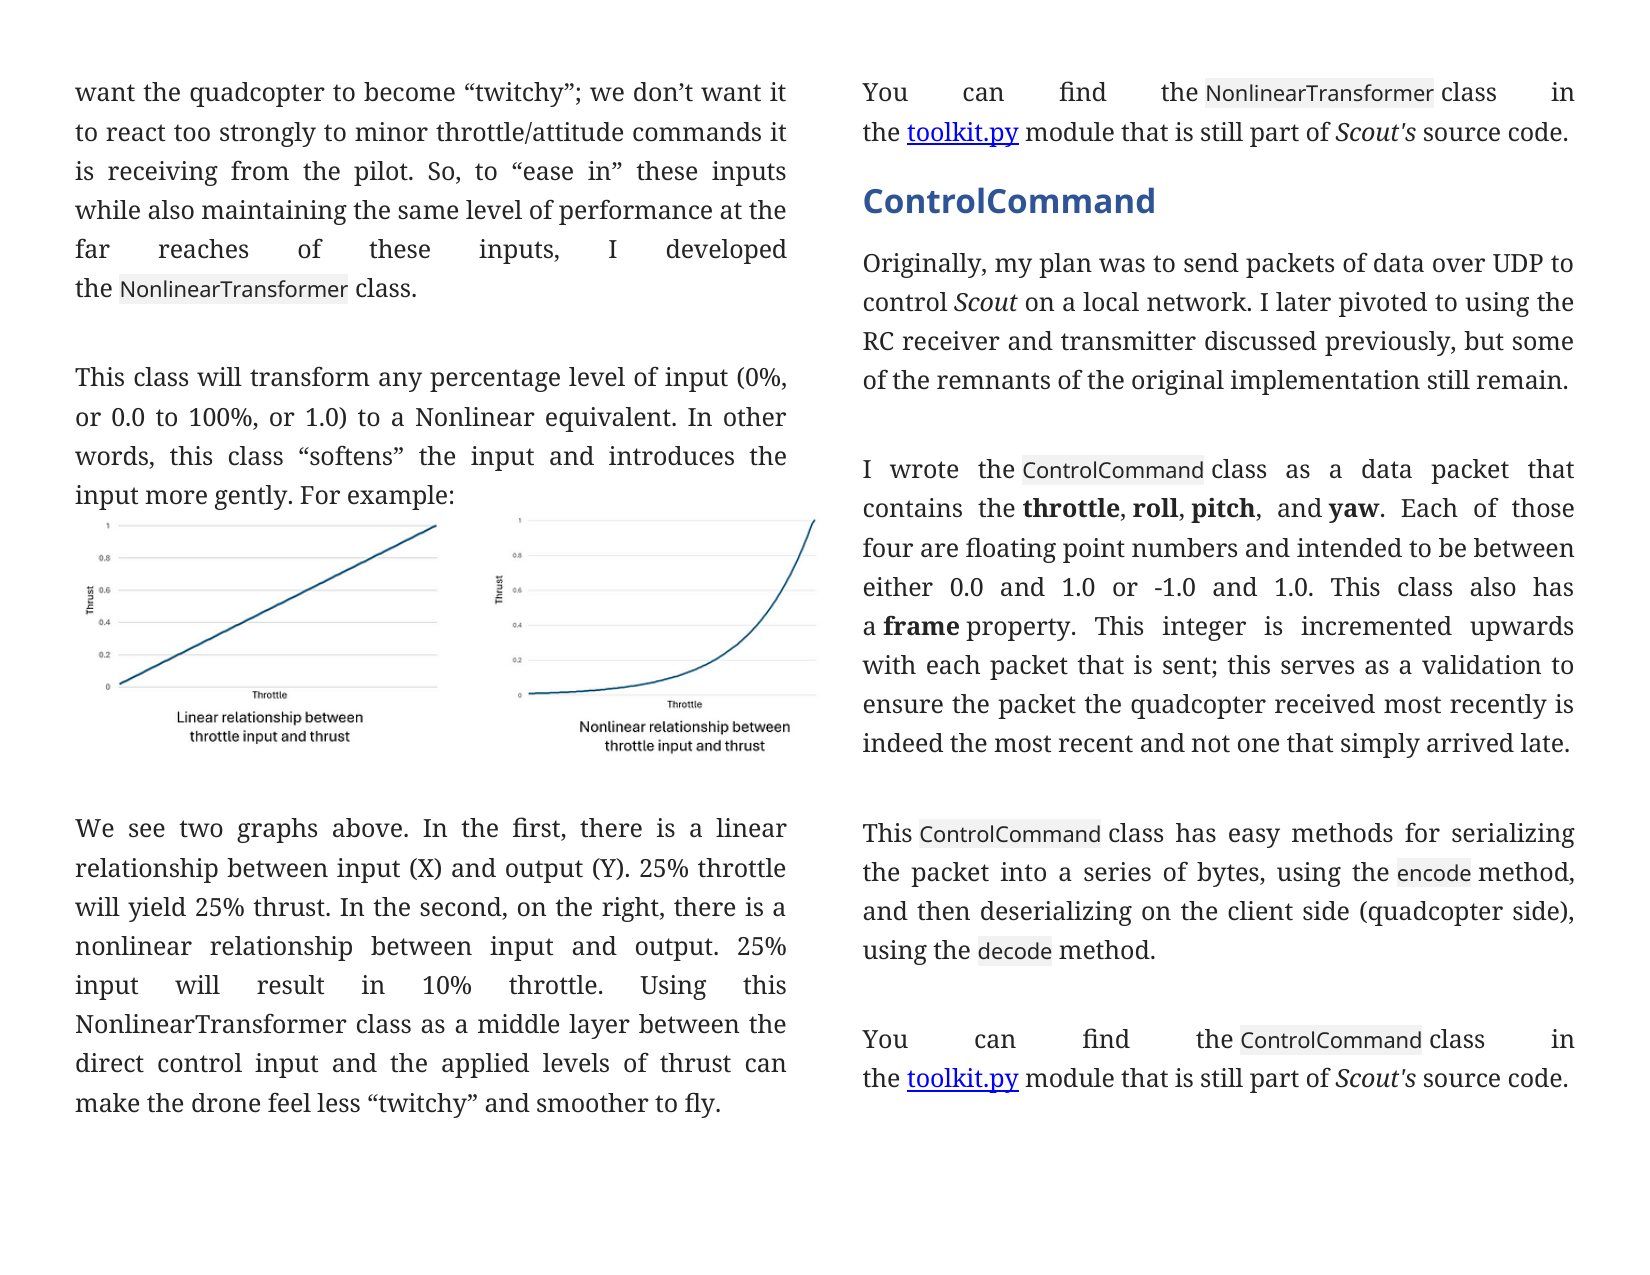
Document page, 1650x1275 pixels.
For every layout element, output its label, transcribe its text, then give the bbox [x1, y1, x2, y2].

text Originally, my plan was to send packets of data over UDP to control Scout on a local network. I later pivoted to using the RC receiver and transmitter discussed previously, but some of the remnants of the original implementation still remain. [862, 245, 1575, 397]
text This class will transform any percentage level of input (0%, or 0.0 to 100%, or 1.0) to a Nonlinear equivalent. In other words, this class “softens” the input and introduces the input more gently. For example: [75, 360, 787, 512]
subtitle ControlCommand [862, 178, 1575, 224]
picture [75, 516, 826, 757]
text You can find the NonlinearTransformer class in the toolkit.py module that is still part of Scout's source code. [862, 75, 1575, 148]
text You can find the ControlCommand class in the toolkit.py module that is still part of Scout's source code. [862, 1022, 1575, 1095]
text I wrote the ControlCommand class as a data packet that contains the throttle, roll, pitch, and yaw. Each of those four are floating point numbers and intended to be between either 0.0 and 1.0 or -1.0 and 1.0. This class also has a frame property. This integer is incremented upwards with each packet that is sent; this serves as a validation to ensure the packet the quadcopter received most recently is indeed the most recent and not one that simply arrived late. [862, 452, 1575, 760]
text This ControlCommand class has easy methods for serializing the packet into a series of bytes, using the encode method, and then deserializing on the client side (quadcopter side), using the decode method. [862, 815, 1575, 967]
text We see two graphs above. In the first, there is a linear relationship between input (X) and output (Y). 25% throttle will yield 25% thrust. In the second, on the right, there is a nonlinear relationship between input and output. 25% input will result in 10% throttle. Using this NonlinearTransformer class as a middle layer between the direct control input and the applied levels of thrust can make the drone feel less “twitchy” and smoother to fly. [75, 811, 787, 1119]
